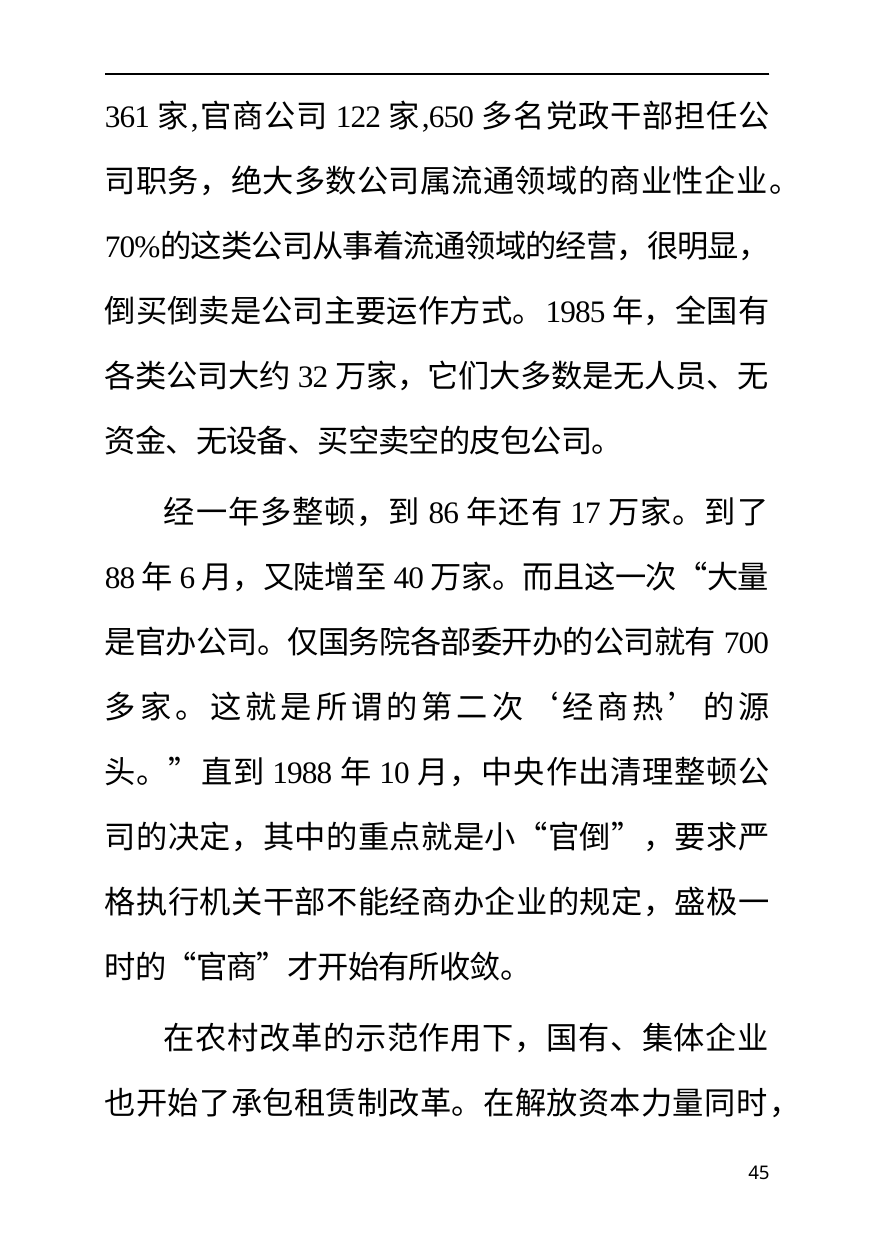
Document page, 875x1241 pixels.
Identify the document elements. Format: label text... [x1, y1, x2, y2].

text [104, 1003, 769, 1133]
text 经一年多整顿，到86年还有17万家。到了88年6月，又陡增至40万家。而且这一次“大量是官办公司。仅国务院各部委开办的公司就有700多家。这就是所谓的第二次‘经商热’的源头。”直到1988年10月，中央作出清理整顿公司的决定，其中的重点就是小“官倒”，要求严格执行机关干部不能经商办企业的规定，盛极一时的“官商”才开始有所收敛。 [104, 477, 769, 997]
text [104, 81, 769, 471]
